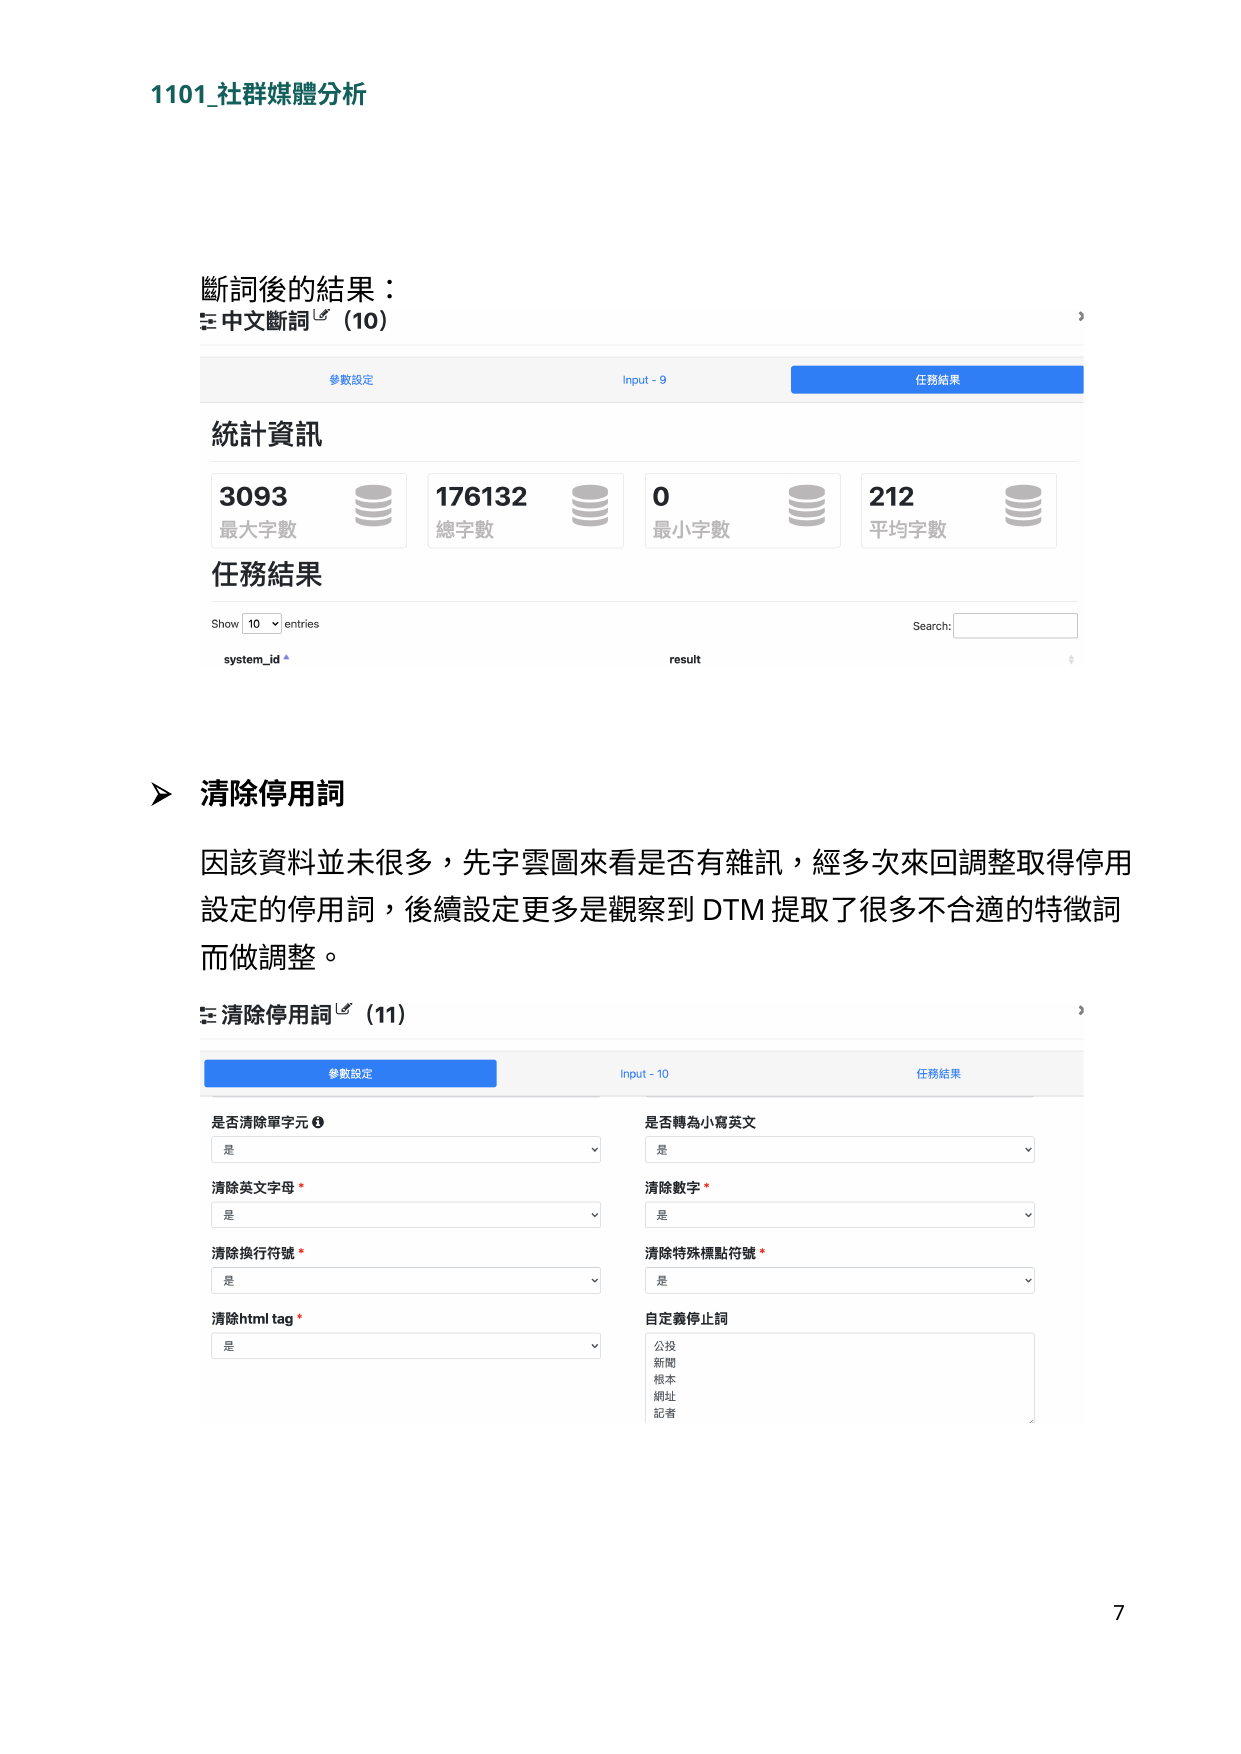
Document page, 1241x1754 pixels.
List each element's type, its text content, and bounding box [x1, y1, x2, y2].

list 因該資料並未很多，先字雲圖來看是否有雜訊，經多次來回調整取得停用設定的停用詞，後續設定更多是觀察到DTM提取了很多不合適的特徵詞而做調整。 [200, 839, 1139, 977]
list 清除停用詞 [150, 771, 1139, 813]
list 斷詞後的結果： [200, 267, 1139, 309]
picture [200, 309, 1084, 666]
picture [200, 1003, 1084, 1423]
